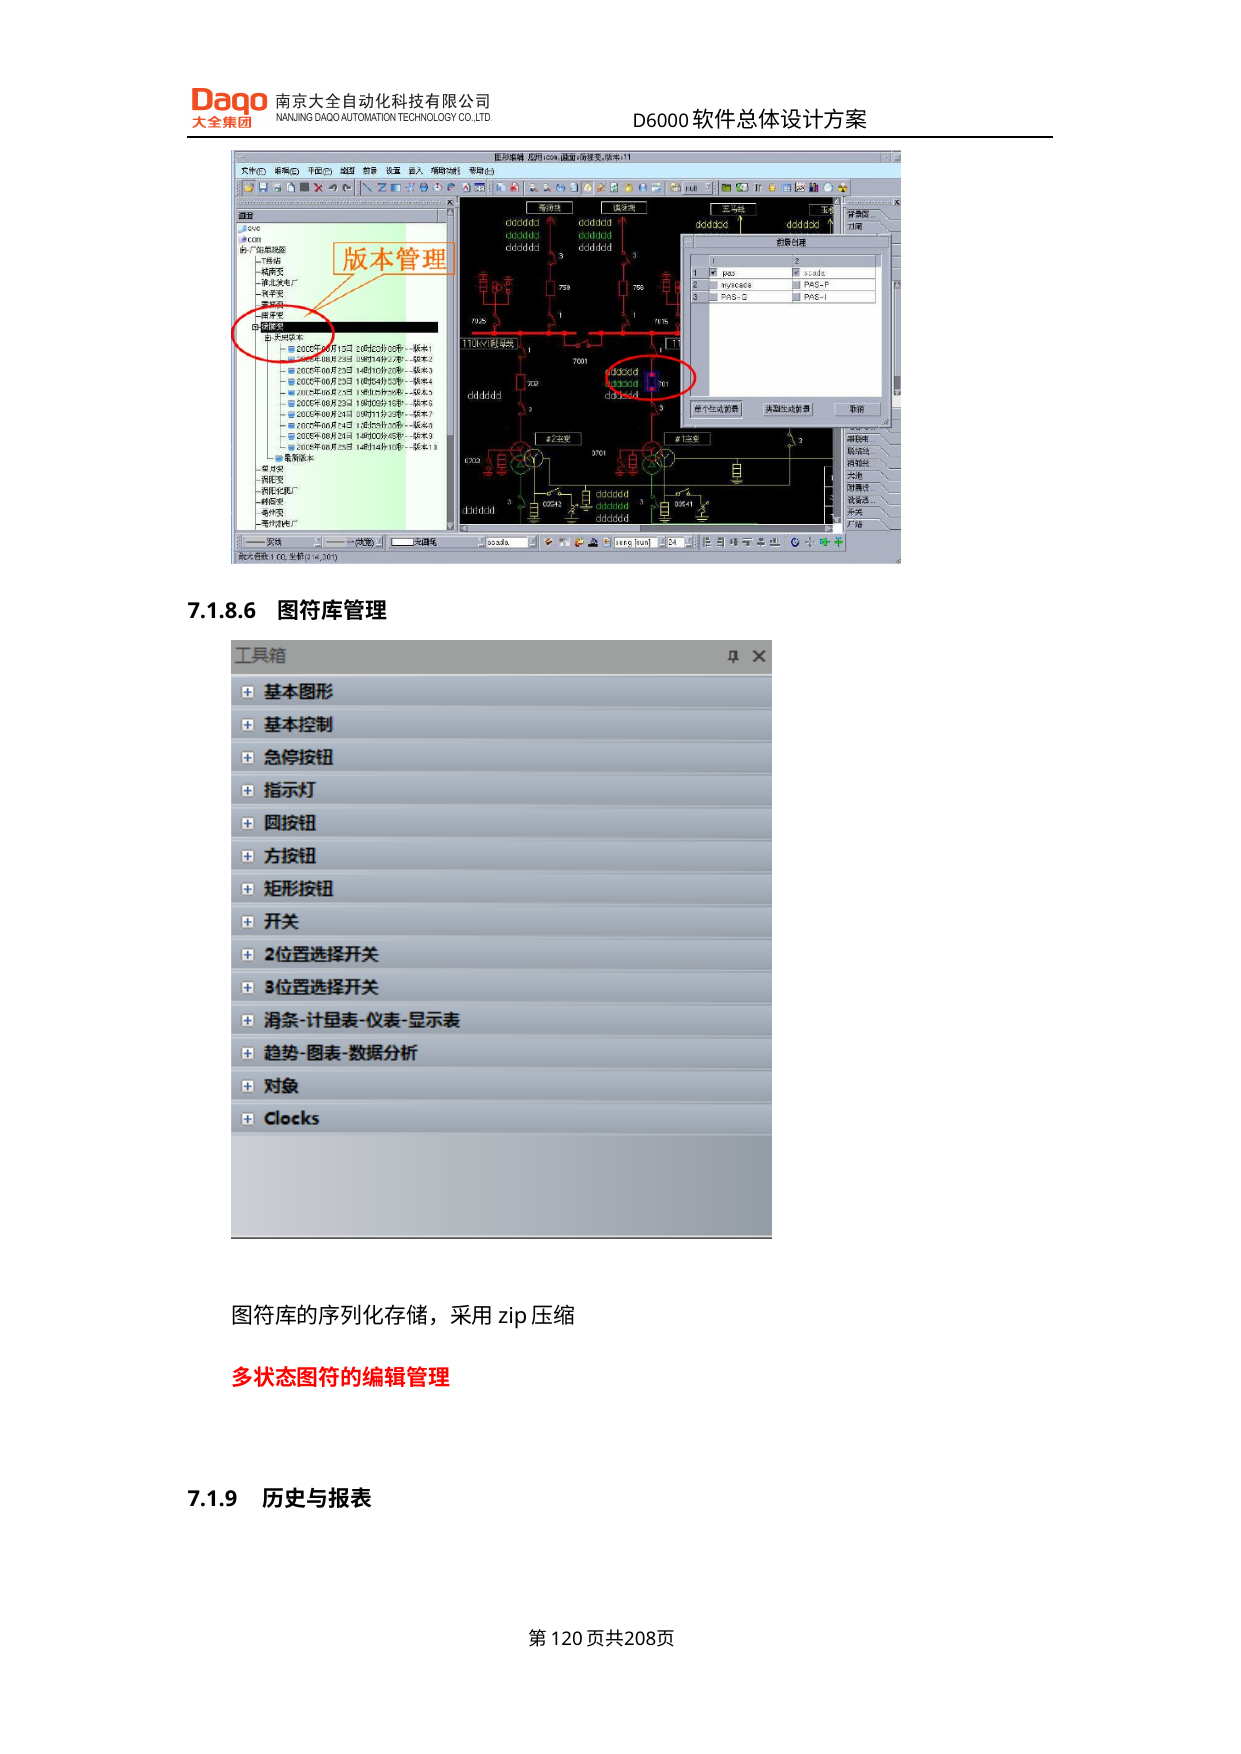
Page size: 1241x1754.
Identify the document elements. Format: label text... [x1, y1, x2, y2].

text 图符库的序列化存储，采用zip压缩 [187, 1298, 1053, 1330]
text 多状态图符的编辑管理 [187, 1360, 1053, 1392]
picture [187, 88, 492, 128]
picture [231, 150, 901, 564]
subtitle 历史与报表 [187, 1481, 1053, 1513]
subtitle 图符库管理 [187, 593, 1053, 625]
picture [231, 640, 772, 1239]
